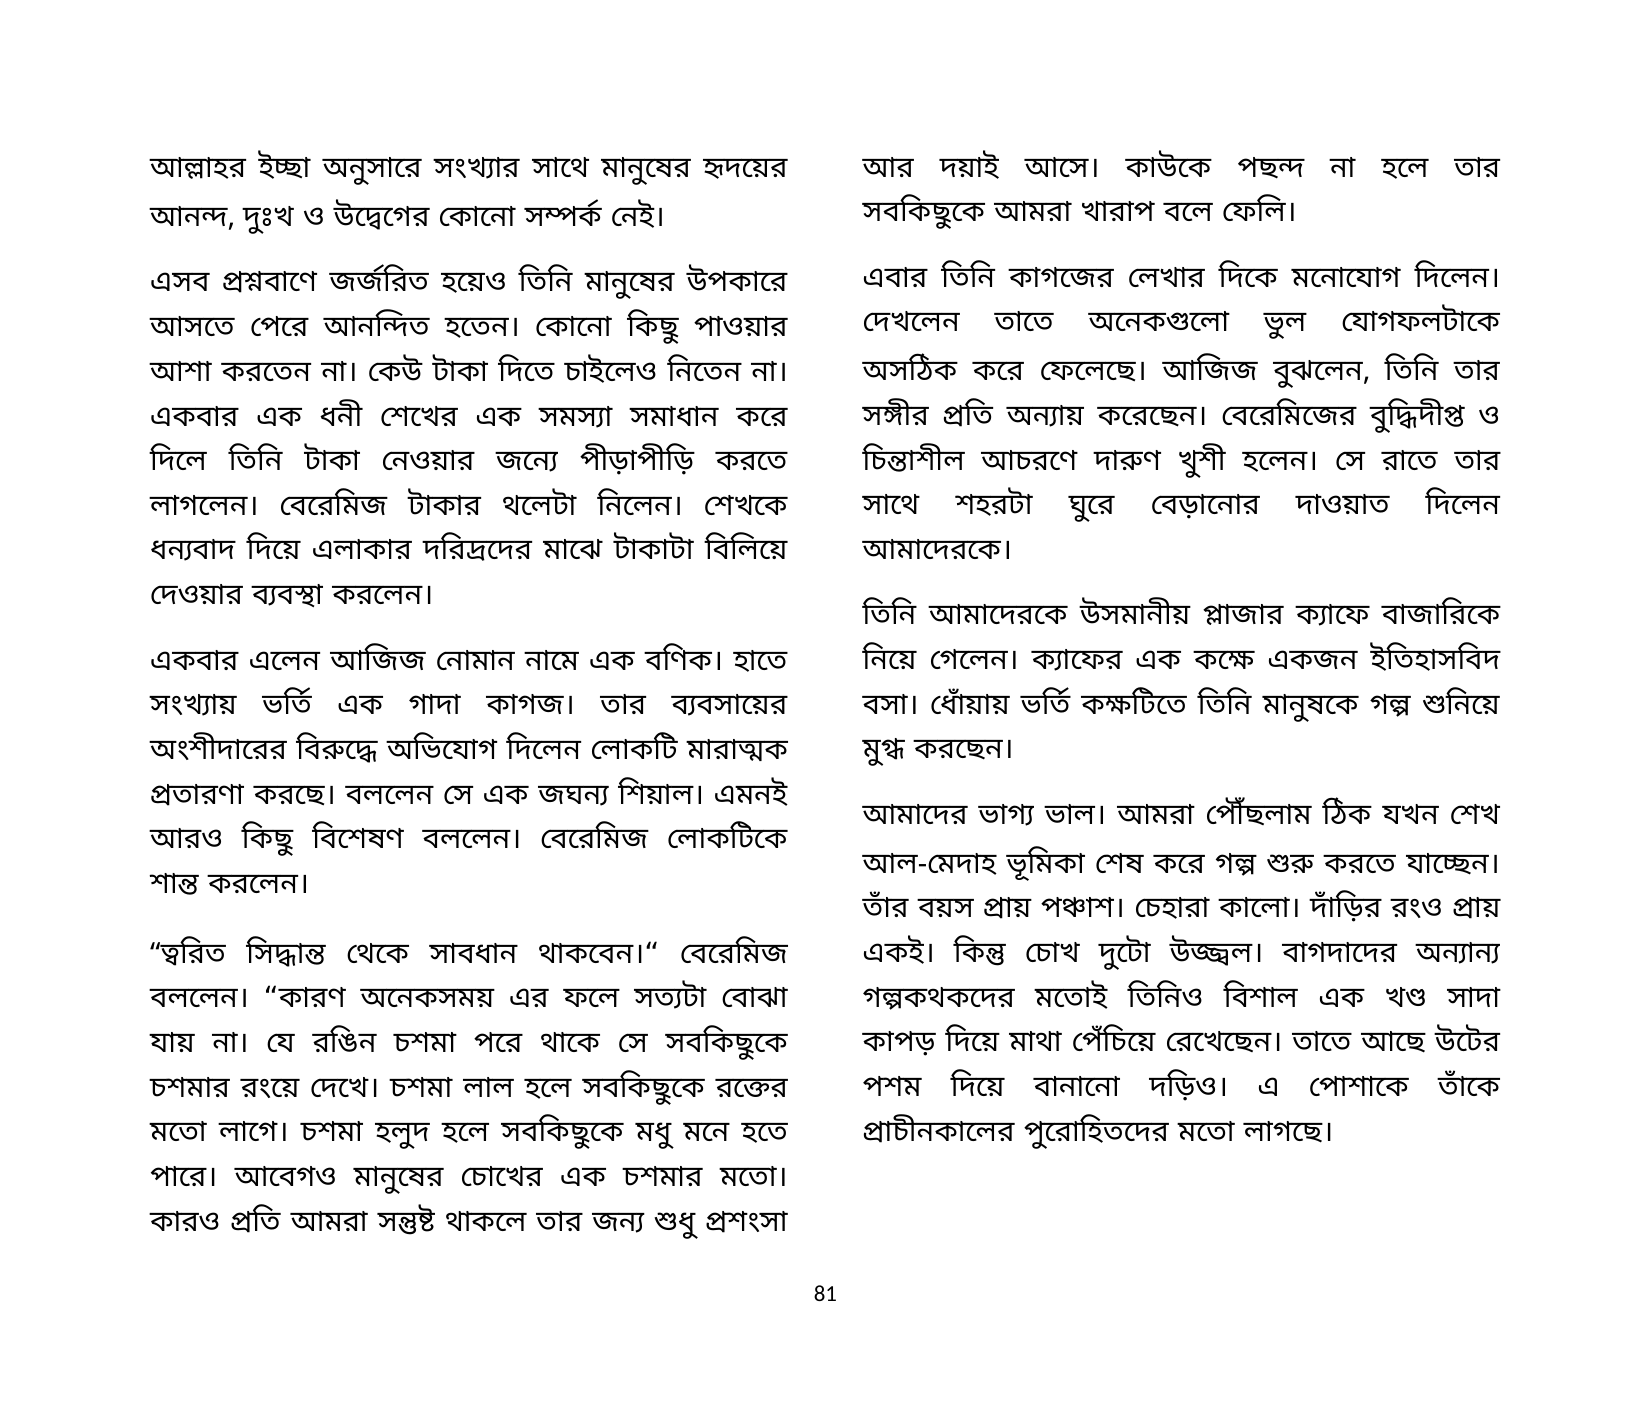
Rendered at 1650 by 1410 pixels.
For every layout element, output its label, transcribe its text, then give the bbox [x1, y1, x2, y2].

text এবার তিনি কাগজের লেখার দিকে মনোযোগ দিলেন। দেখলেন তাতে অনেকগুলো ভুল যোগফলটাকে অসঠিক করে ফেলেছে। আজিজ বুঝলেন, তিনি তার সঙ্গীর প্রতি অন্যায় করেছেন। বেরেমিজের বুদ্ধিদীপ্ত ও চিন্তাশীল আচরণে দারুণ খুশী হলেন। সে রাতে তার সাথে শহরটা ঘুরে বেড়ানোর দাওয়াত দিলেন আমাদেরকে। [862, 260, 1500, 571]
text “ত্বরিত সিদ্ধান্ত থেকে সাবধান থাকবেন।“ বেরেমিজ বললেন। “কারণ অনেকসময় এর ফলে সত্যটা বোঝা যায় না। যে রঙিন চশমা পরে থাকে সে সবকিছুকে চশমার রংয়ে দেখে। চশমা লাল হলে সবকিছুকে রক্তের মতো লাগে। চশমা হলুদ হলে সবকিছুকে মধু মনে হতে পারে। আবেগও মানুষের চোখের এক চশমার মতো। কারও প্রতি আমরা সন্তুষ্ট থাকলে তার জন্য শুধু প্রশংসা আর দয়াই আসে। কাউকে পছন্দ না হলে তার সবকিছুকে আমরা খারাপ বলে ফেলি। [150, 932, 787, 1243]
text “ত্বরিত সিদ্ধান্ত থেকে সাবধান থাকবেন।“ বেরেমিজ বললেন। “কারণ অনেকসময় এর ফলে সত্যটা বোঝা যায় না। যে রঙিন চশমা পরে থাকে সে সবকিছুকে চশমার রংয়ে দেখে। চশমা লাল হলে সবকিছুকে রক্তের মতো লাগে। চশমা হলুদ হলে সবকিছুকে মধু মনে হতে পারে। আবেগও মানুষের চোখের এক চশমার মতো। কারও প্রতি আমরা সন্তুষ্ট থাকলে তার জন্য শুধু প্রশংসা আর দয়াই আসে। কাউকে পছন্দ না হলে তার সবকিছুকে আমরা খারাপ বলে ফেলি। [862, 150, 1500, 234]
text আমাদের ভাগ্য ভাল। আমরা পৌঁছলাম ঠিক যখন শেখ আল-মেদাহ ভূমিকা শেষ করে গল্প শুরু করতে যাচ্ছেন। তাঁর বয়স প্রায় পঞ্চাশ। চেহারা কালো। দাঁড়ির রংও প্রায় একই। কিন্তু চোখ দুটো উজ্জ্বল। বাগদাদের অন্যান্য গল্পকথকদের মতোই তিনিও বিশাল এক খণ্ড সাদা কাপড় দিয়ে মাথা পেঁচিয়ে রেখেছেন। তাতে আছে উটের পশম দিয়ে বানানো দড়িও। এ পোশাকে তাঁকে প্রাচীনকালের পুরোহিতদের মতো লাগছে। [862, 797, 1500, 1153]
text তিনি আমাদেরকে উসমানীয় প্লাজার ক্যাফে বাজারিকে নিয়ে গেলেন। ক্যাফের এক কক্ষে একজন ইতিহাসবিদ বসা। ধোঁয়ায় ভর্তি কক্ষটিতে তিনি মানুষকে গল্প শুনিয়ে মুগ্ধ করছেন। [862, 598, 1500, 771]
text এসব প্রশ্নবাণে জর্জরিত হয়েও তিনি মানুষের উপকারে আসতে পেরে আনন্দিত হতেন। কোনো কিছু পাওয়ার আশা করতেন না। কেউ টাকা দিতে চাইলেও নিতেন না। একবার এক ধনী শেখের এক সমস্যা সমাধান করে দিলে তিনি টাকা নেওয়ার জন্যে পীড়াপীড়ি করতে লাগলেন। বেরেমিজ টাকার থলেটা নিলেন। শেখকে ধন্যবাদ দিয়ে এলাকার দরিদ্রদের মাঝে টাকাটা বিলিয়ে দেওয়ার ব্যবস্থা করলেন। [150, 265, 787, 617]
text একবার এলেন আজিজ নোমান নামে এক বণিক। হাতে সংখ্যায় ভর্তি এক গাদা কাগজ। তার ব্যবসায়ের অংশীদারের বিরুদ্ধে অভিযোগ দিলেন লোকটি মারাত্মক প্রতারণা করছে। বললেন সে এক জঘন্য শিয়াল। এমনই আরও কিছু বিশেষণ বললেন। বেরেমিজ লোকটিকে শান্ত করলেন। [150, 643, 787, 905]
